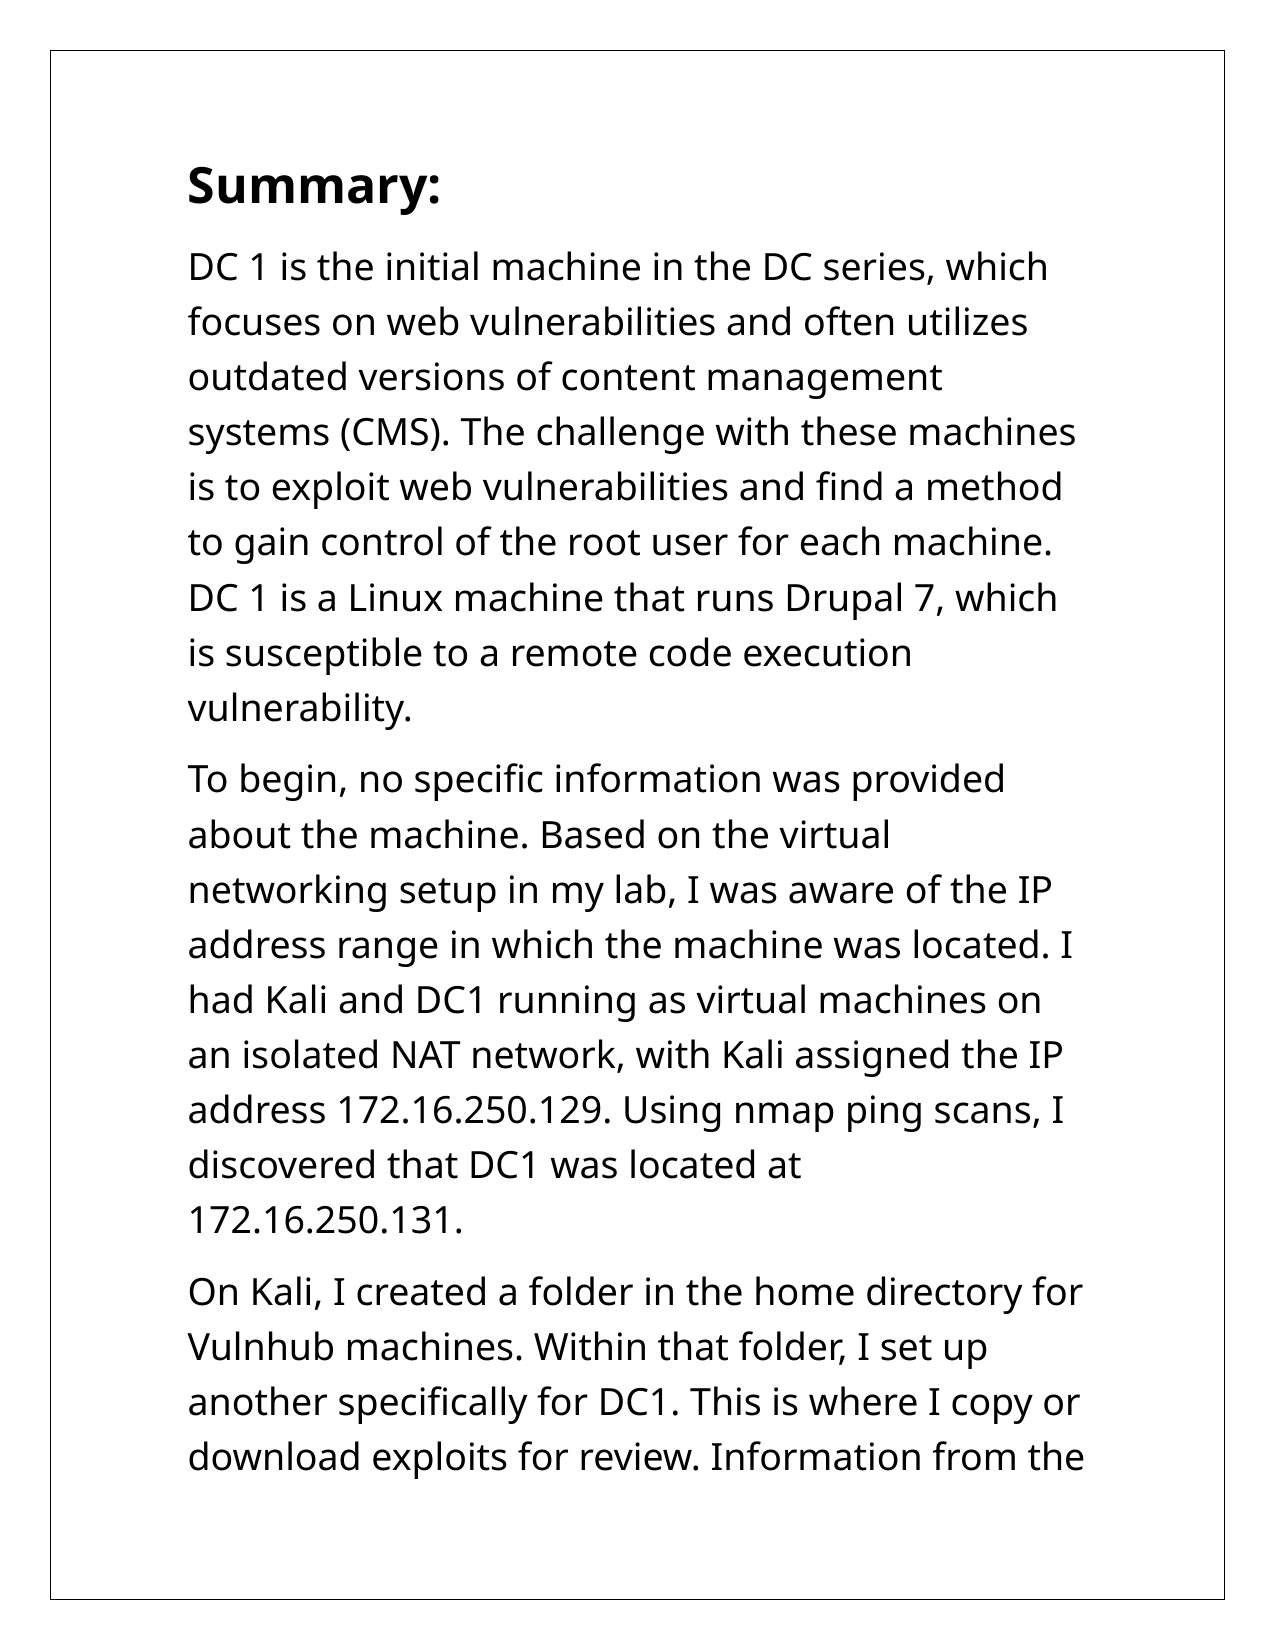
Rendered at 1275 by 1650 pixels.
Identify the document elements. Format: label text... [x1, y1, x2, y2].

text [187, 1265, 1087, 1482]
text Summary: [187, 150, 1087, 218]
text To begin, no specific information was provided about the machine. Based on the virtual networking setup in my lab, I was aware of the IP address range in which the machine was located. I had Kali and DC1 running as virtual machines on an isolated NAT network, with Kali assigned the IP address 172.16.250.129. Using nmap ping scans, I discovered that DC1 was located at 172.16.250.131. [187, 753, 1087, 1245]
text DC 1 is the initial machine in the DC series, which focuses on web vulnerabilities and often utilizes outdated versions of content management systems (CMS). The challenge with these machines is to exploit web vulnerabilities and find a method to gain control of the root user for each machine. DC 1 is a Linux machine that runs Drupal 7, which is susceptible to a remote code execution vulnerability. [187, 240, 1087, 732]
